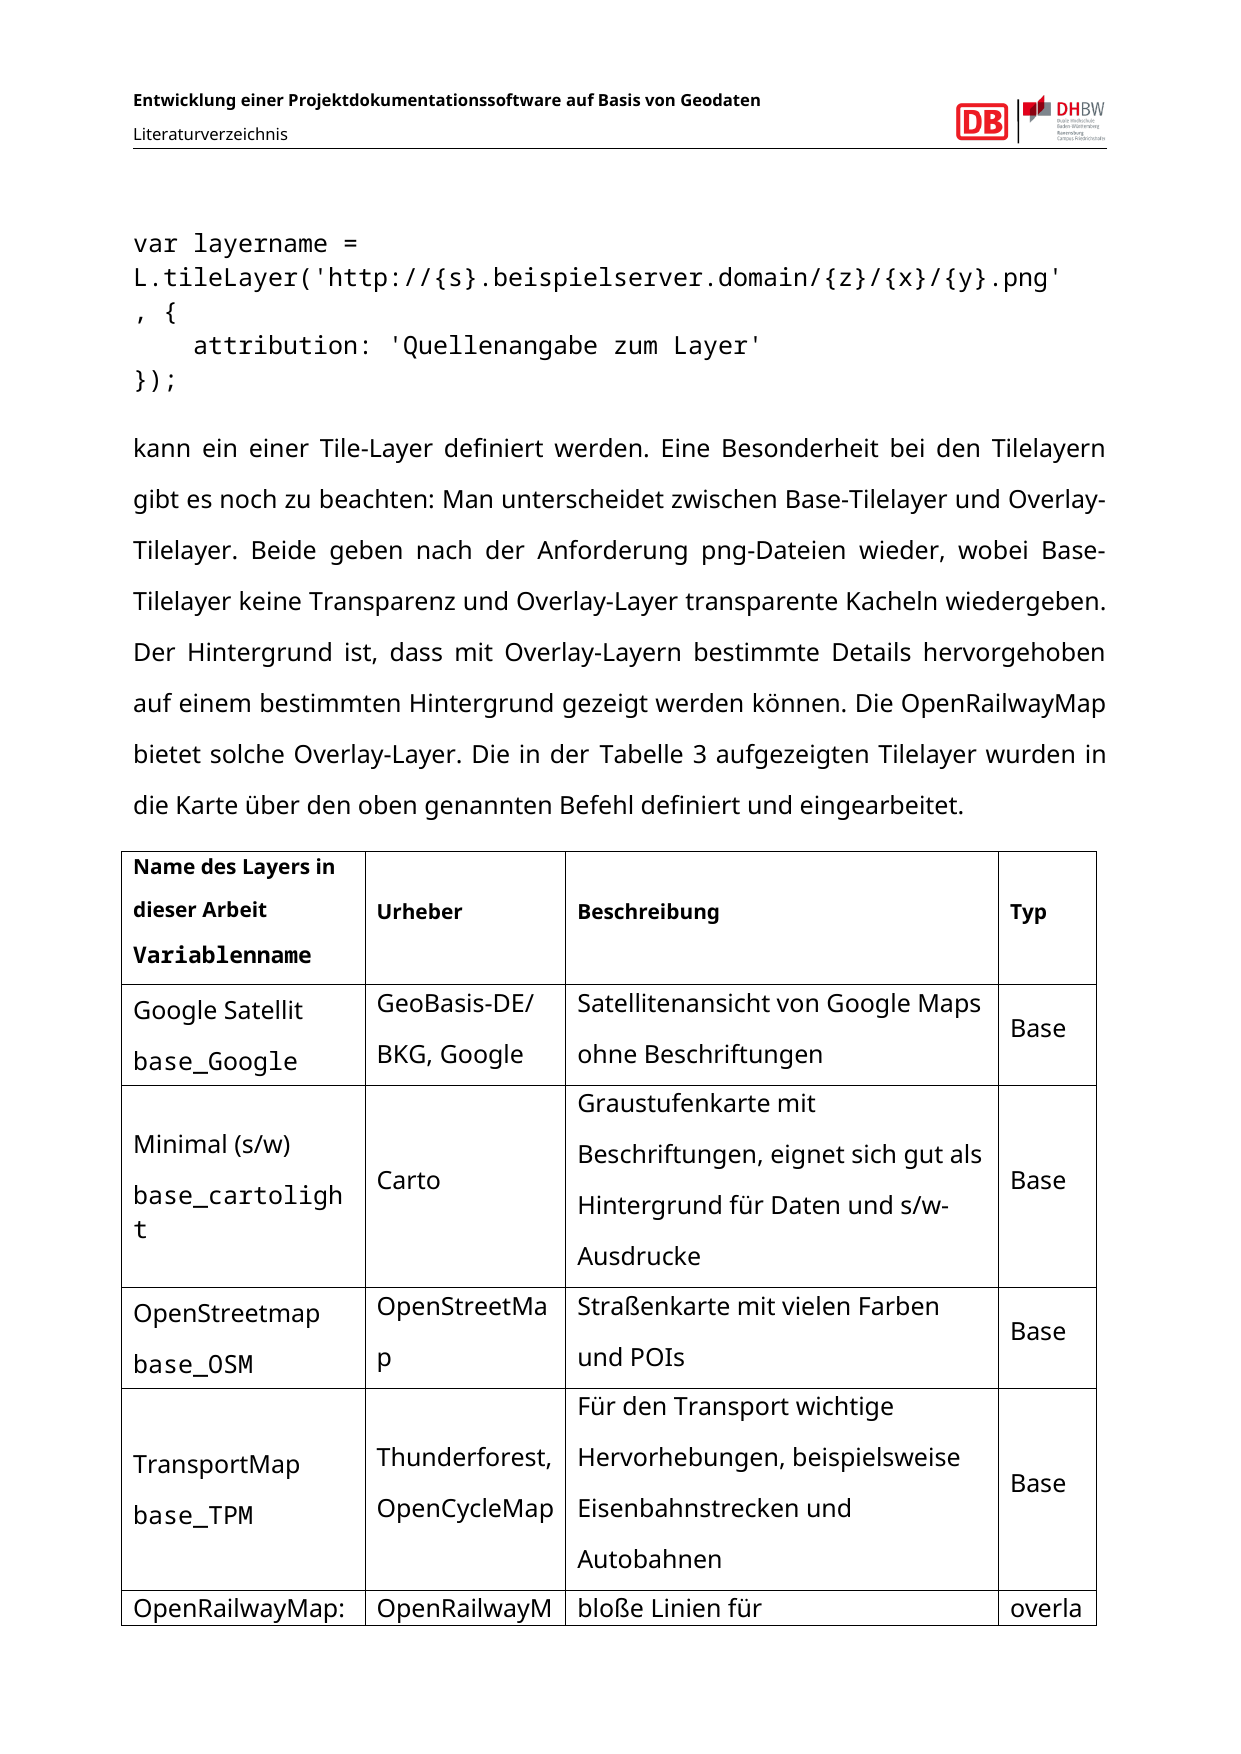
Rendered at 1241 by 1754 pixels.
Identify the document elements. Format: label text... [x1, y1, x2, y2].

table_cell TransportMap base_TPM [122, 1389, 365, 1590]
table_cell Thunderforest, OpenCycleMap [366, 1389, 565, 1590]
table_cell OpenStreetmap base_OSM [122, 1288, 365, 1388]
table_cell bloße Linien für Eisenbahnstrecken mit Hervorhebung je nach Streckenart. Anzeige von Streckennummern und Betriebsstellen [566, 1591, 998, 1625]
table_cell Graustufenkarte mit Beschriftungen, eignet sich gut als Hintergrund für Daten und s/w-Ausdrucke [566, 1086, 998, 1287]
text }); [133, 362, 1107, 396]
table_cell Für den Transport wichtige Hervorhebungen, beispielsweise Eisenbahnstrecken und Autobahnen [566, 1389, 998, 1590]
table_cell Base [999, 1389, 1096, 1590]
table_cell Satellitenansicht von Google Maps ohne Beschriftungen [566, 985, 998, 1085]
text attribution: 'Quellenangabe zum Layer' [133, 328, 1107, 362]
table_cell Base [999, 1086, 1096, 1287]
table_cell OpenRailwayMap [366, 1591, 565, 1625]
table_cell overlay [999, 1591, 1096, 1625]
text , { [133, 294, 1107, 328]
table_header Name des Layers in dieser Arbeit Variablenname [122, 852, 365, 984]
picture [1023, 95, 1106, 141]
table_cell Carto [366, 1086, 565, 1287]
table_cell OpenRailwayMap: Infrastruktur ORM_INFRA [122, 1591, 365, 1625]
table_header Urheber [366, 852, 565, 984]
table_cell Straßenkarte mit vielen Farben und POIs [566, 1288, 998, 1388]
table_cell Base [999, 985, 1096, 1085]
table_cell OpenStreetMap [366, 1288, 565, 1388]
table_header Beschreibung [566, 852, 998, 984]
table_header Typ [999, 852, 1096, 984]
table_cell Minimal (s/w) base_cartolight [122, 1086, 365, 1287]
table_cell Base [999, 1288, 1096, 1388]
picture [956, 103, 1009, 141]
text kann ein einer Tile-Layer definiert werden. Eine Besonderheit bei den Tilelayern gibt es noch zu beachten: Man unterscheidet zwischen Base-Tilelayer und Overlay-Tilelayer. Beide geben nach der Anforderung png-Dateien wieder, wobei Base-Tilelayer keine Transparenz und Overlay-Layer transparente Kacheln wiedergeben. Der Hintergrund ist, dass mit Overlay-Layern bestimmte Details hervorgehoben auf einem bestimmten Hintergrund gezeigt werden können. Die OpenRailwayMap bietet solche Overlay-Layer. Die in der Tabelle 3 aufgezeigten Tilelayer wurden in die Karte über den oben genannten Befehl definiert und eingearbeitet. [133, 430, 1107, 822]
table_cell GeoBasis-DE/BKG, Google [366, 985, 565, 1085]
table_cell Google Satellit base_Google [122, 985, 365, 1085]
text var layername = L.tileLayer('http://{s}.beispielserver.domain/{z}/{x}/{y}.png' [133, 226, 1107, 294]
